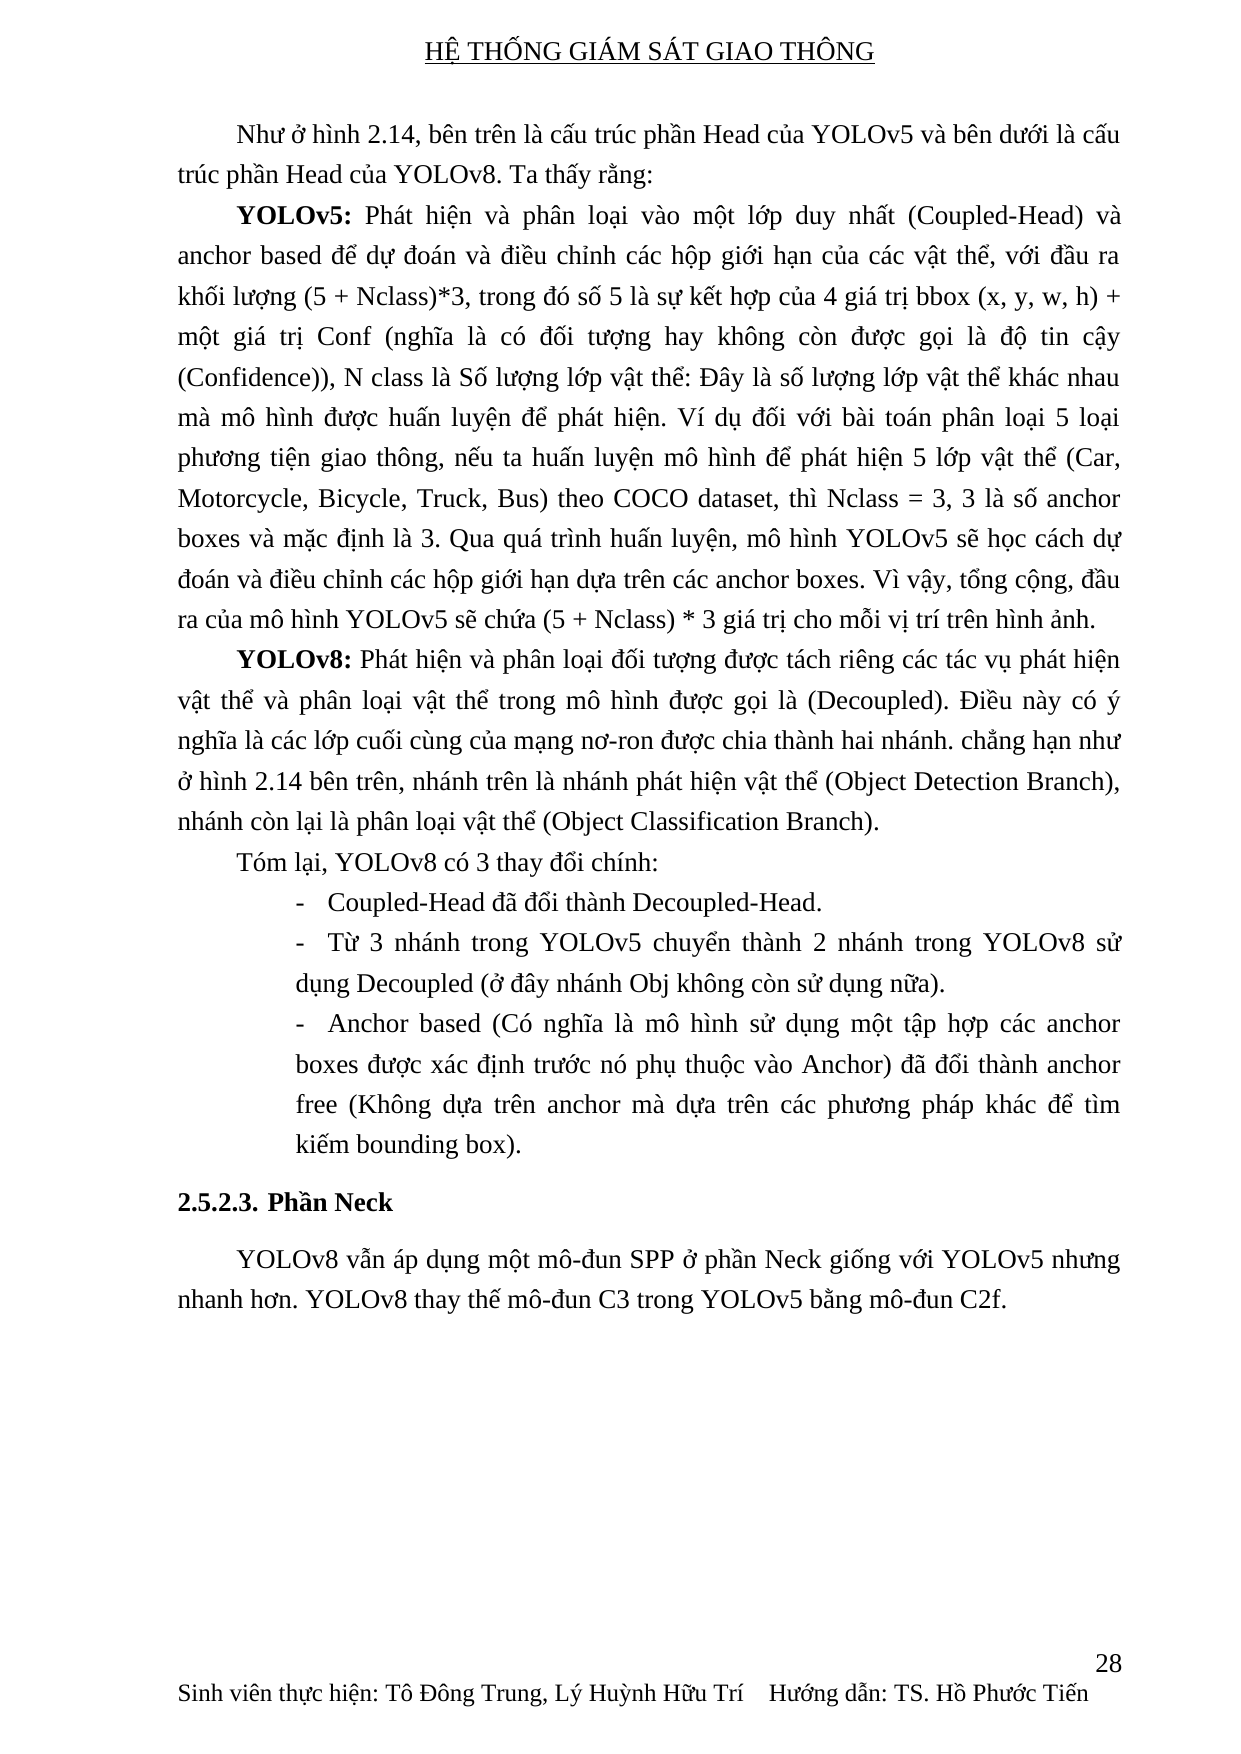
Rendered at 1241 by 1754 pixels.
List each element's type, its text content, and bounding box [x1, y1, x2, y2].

subtitle Phần Neck [177, 1186, 1122, 1217]
list YOLOv5: Phát hiện và phân loại vào một lớp duy nhất (Coupled-Head) và anchor based để dự đoán và điều chỉnh các hộp giới hạn của các vật thể, với đầu ra khối lượng (5 + Nclass)*3, trong đó số 5 là sự kết hợp của 4 giá trị bbox (x, y, w, h) + một giá trị Conf (nghĩa là có đối tượng hay không còn được gọi là độ tin cậy (Confidence)), N class là Số lượng lớp vật thể: Đây là số lượng lớp vật thể khác nhau mà mô hình được huấn luyện để phát hiện. Ví dụ đối với bài toán phân loại 5 loại phương tiện giao thông, nếu ta huấn luyện mô hình để phát hiện 5 lớp vật thể (Car, Motorcycle, Bicycle, Truck, Bus) theo COCO dataset, thì Nclass = 3, 3 là số anchor boxes và mặc định là 3. Qua quá trình huấn luyện, mô hình YOLOv5 sẽ học cách dự đoán và điều chỉnh các hộp giới hạn dựa trên các anchor boxes. Vì vậy, tổng cộng, đầu ra của mô hình YOLOv5 sẽ chứa (5 + Nclass) * 3 giá trị cho mỗi vị trí trên hình ảnh. [177, 199, 1122, 634]
list Coupled-Head đã đổi thành Decoupled-Head. [252, 886, 1122, 917]
text YOLOv8 vẫn áp dụng một mô-đun SPP ở phần Neck giống với YOLOv5 nhưng nhanh hơn. YOLOv8 thay thế mô-đun C3 trong YOLOv5 bằng mô-đun C2f. [177, 1243, 1122, 1314]
list Như ở hình 2.14, bên trên là cấu trúc phần Head của YOLOv5 và bên dưới là cấu trúc phần Head của YOLOv8. Ta thấy rằng: [177, 118, 1122, 190]
list Từ 3 nhánh trong YOLOv5 chuyển thành 2 nhánh trong YOLOv8 sử dụng Decoupled (ở đây nhánh Obj không còn sử dụng nữa). [295, 926, 1122, 998]
list YOLOv8: Phát hiện và phân loại đối tượng được tách riêng các tác vụ phát hiện vật thể và phân loại vật thể trong mô hình được gọi là (Decoupled). Điều này có ý nghĩa là các lớp cuối cùng của mạng nơ-ron được chia thành hai nhánh. chẳng hạn như ở hình 2.14 bên trên, nhánh trên là nhánh phát hiện vật thể (Object Detection Branch), nhánh còn lại là phân loại vật thể (Object Classification Branch). [177, 643, 1122, 836]
list Tóm lại, YOLOv8 có 3 thay đổi chính: [177, 846, 1122, 877]
list Anchor based (Có nghĩa là mô hình sử dụng một tập hợp các anchor boxes được xác định trước nó phụ thuộc vào Anchor) đã đổi thành anchor free (Không dựa trên anchor mà dựa trên các phương pháp khác để tìm kiếm bounding box). [295, 1007, 1122, 1160]
